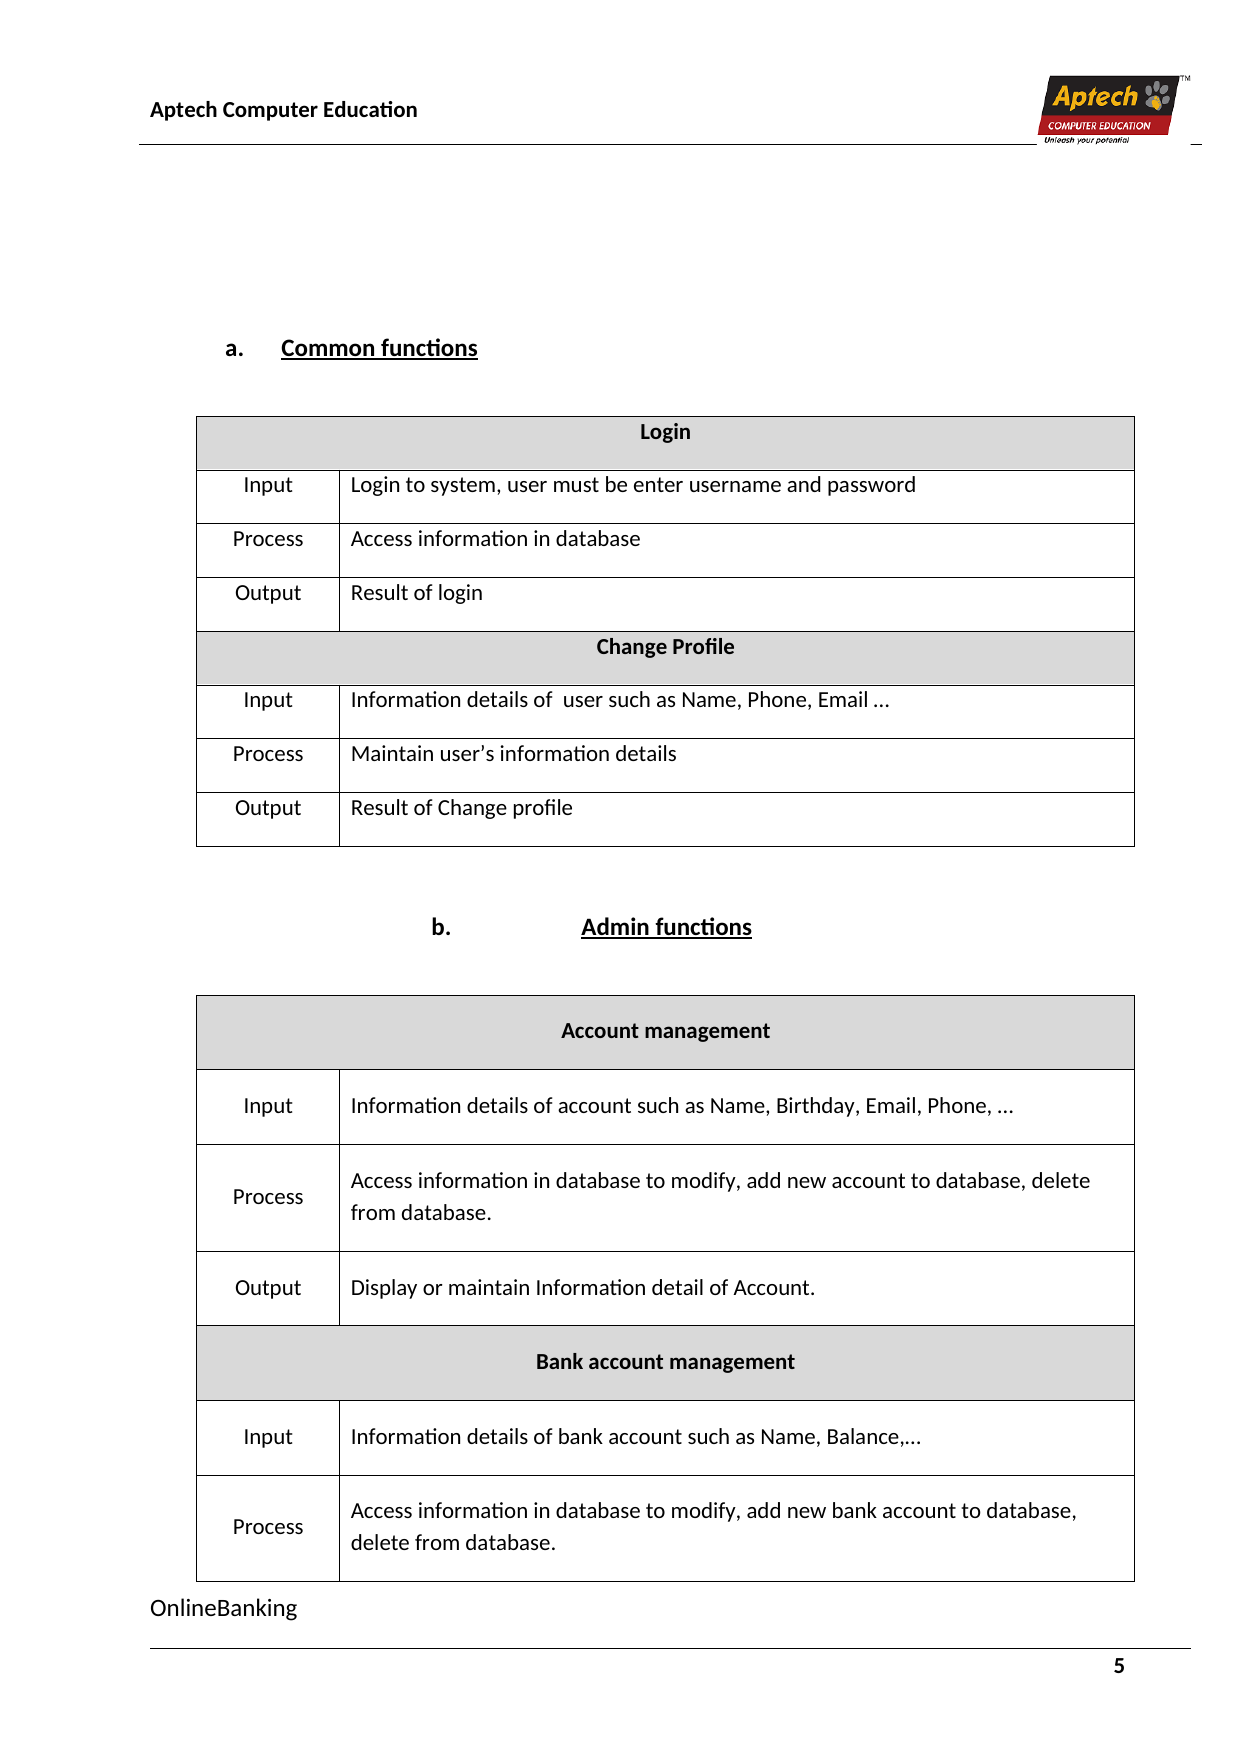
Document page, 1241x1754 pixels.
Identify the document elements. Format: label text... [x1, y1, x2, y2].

table_cell Input [197, 1401, 339, 1474]
table_cell Login to system, user must be enter username and password [340, 471, 1134, 523]
table_cell Change Profile [197, 632, 1134, 684]
table_cell Result of login [340, 578, 1134, 631]
table_cell Access information in database to modify, add new account to database, delete from database. [340, 1145, 1134, 1251]
table_cell Process [197, 739, 339, 792]
table_cell Maintain user’s information details [340, 739, 1134, 792]
list Common functions [225, 332, 1191, 363]
table_cell Result of Change profile [340, 793, 1134, 846]
table_cell Input [197, 1070, 339, 1144]
table_cell Process [197, 524, 339, 577]
table_cell Bank account management [197, 1326, 1134, 1400]
picture [1036, 75, 1191, 145]
table_cell Output [197, 1252, 339, 1325]
table_cell Access information in database to modify, add new bank account to database, delete from database. [340, 1476, 1134, 1581]
table_header Login [197, 417, 1134, 469]
table_cell Information details of bank account such as Name, Balance,… [340, 1401, 1134, 1474]
table_cell Input [197, 471, 339, 523]
table_cell Input [197, 686, 339, 738]
table_cell Information details of user such as Name, Phone, Email … [340, 686, 1134, 738]
table_cell Process [197, 1476, 339, 1581]
table_cell Access information in database [340, 524, 1134, 577]
table_cell Process [197, 1145, 339, 1251]
table_cell Information details of account such as Name, Birthday, Email, Phone, … [340, 1070, 1134, 1144]
table_cell Output [197, 793, 339, 846]
table_cell Output [197, 578, 339, 631]
table_header Account management [197, 996, 1134, 1069]
list Admin functions [431, 911, 1191, 942]
table_cell Display or maintain Information detail of Account. [340, 1252, 1134, 1325]
